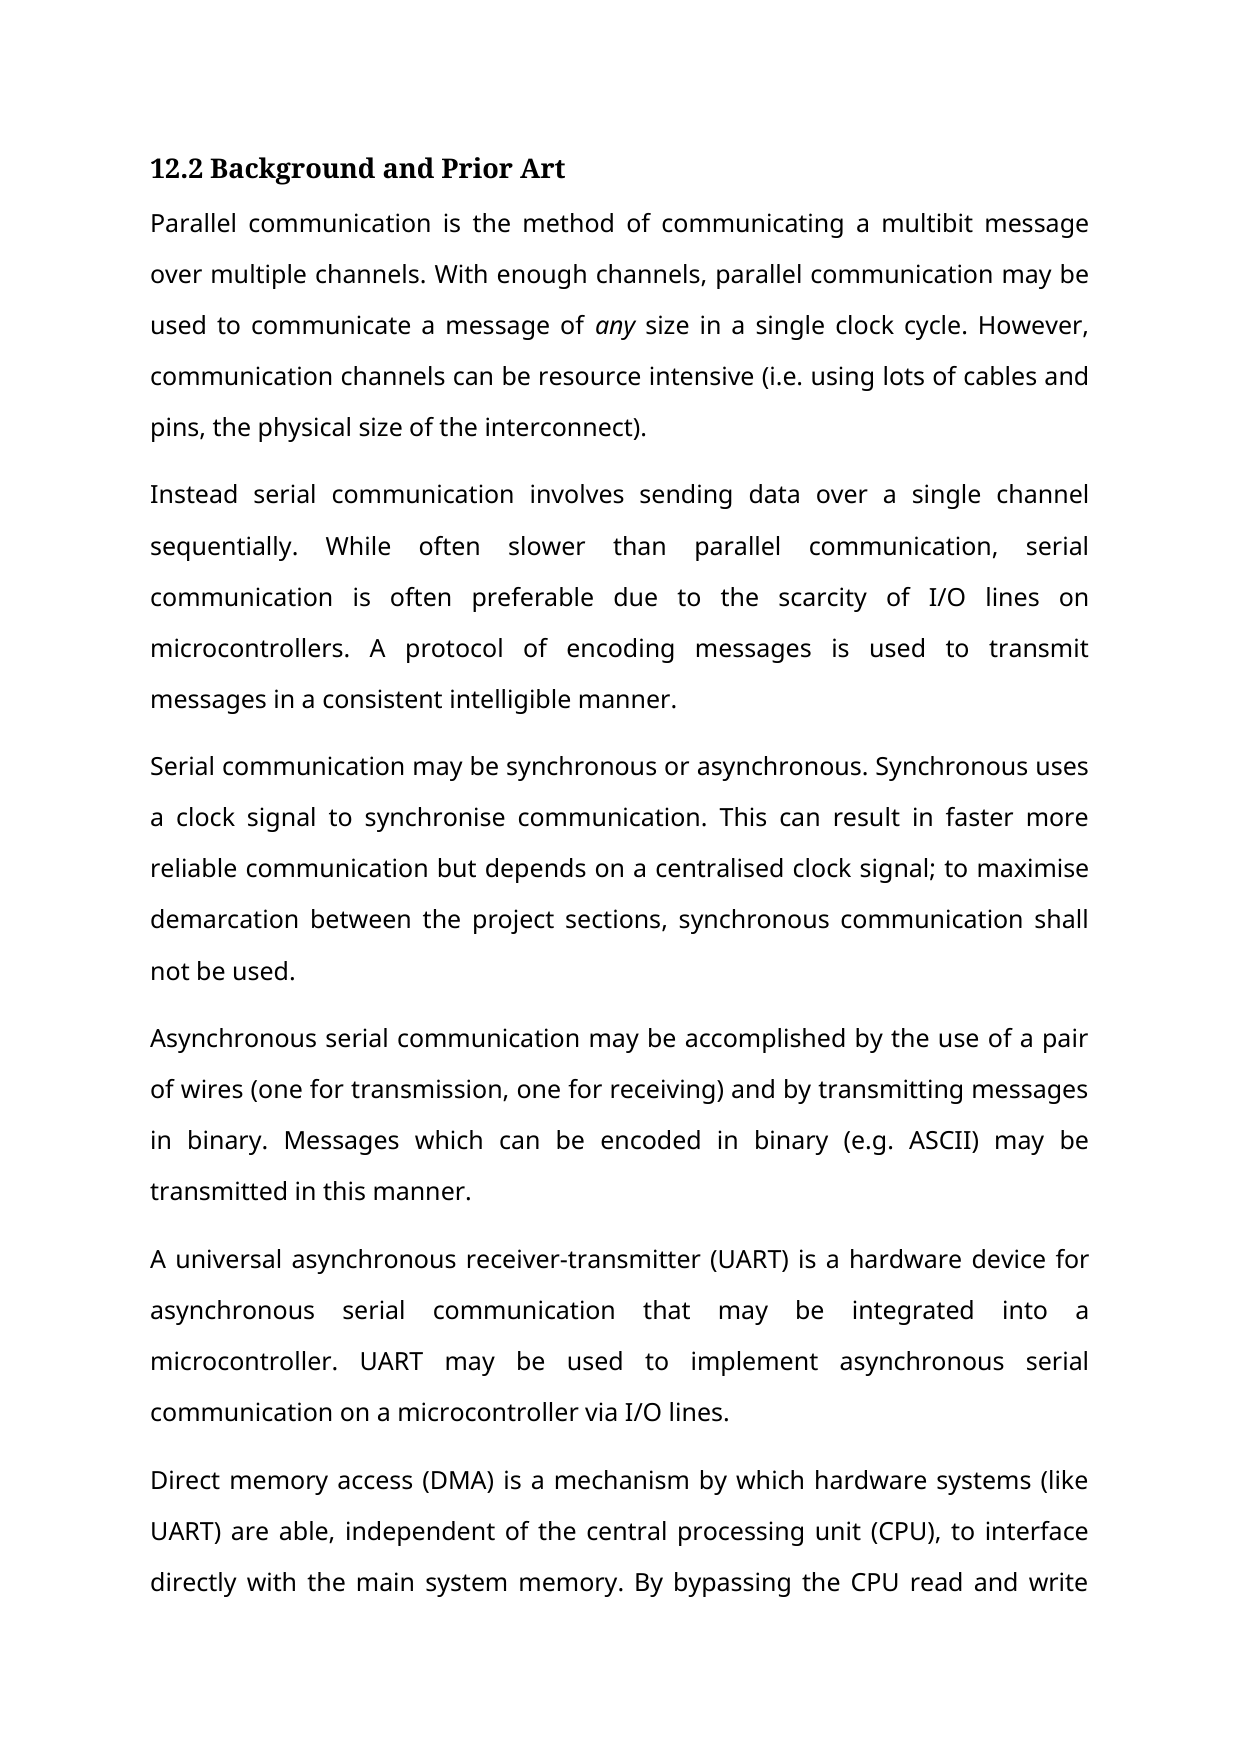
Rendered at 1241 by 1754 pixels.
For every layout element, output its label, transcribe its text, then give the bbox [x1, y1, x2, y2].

text A universal asynchronous receiver-transmitter (UART) is a hardware device for asynchronous serial communication that may be integrated into a microcontroller. UART may be used to implement asynchronous serial communication on a microcontroller via I/O lines. [150, 1242, 1090, 1429]
text Instead serial communication involves sending data over a single channel sequentially. While often slower than parallel communication, serial communication is often preferable due to the scarcity of I/O lines on microcontrollers. A protocol of encoding messages is used to transmit messages in a consistent intelligible manner. [150, 477, 1090, 715]
text Asynchronous serial communication may be accomplished by the use of a pair of wires (one for transmission, one for receiving) and by transmitting messages in binary. Messages which can be encoded in binary (e.g. ASCII) may be transmitted in this manner. [150, 1021, 1090, 1208]
text Parallel communication is the method of communicating a multibit message over multiple channels. With enough channels, parallel communication may be used to communicate a message of any size in a single clock cycle. However, communication channels can be resource intensive (i.e. using lots of cables and pins, the physical size of the interconnect). [150, 205, 1090, 443]
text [150, 1463, 1090, 1599]
text Serial communication may be synchronous or asynchronous. Synchronous uses a clock signal to synchronise communication. This can result in faster more reliable communication but depends on a centralised clock signal; to maximise demarcation between the project sections, synchronous communication shall not be used. [150, 749, 1090, 987]
subtitle Background and Prior Art [150, 150, 1090, 187]
